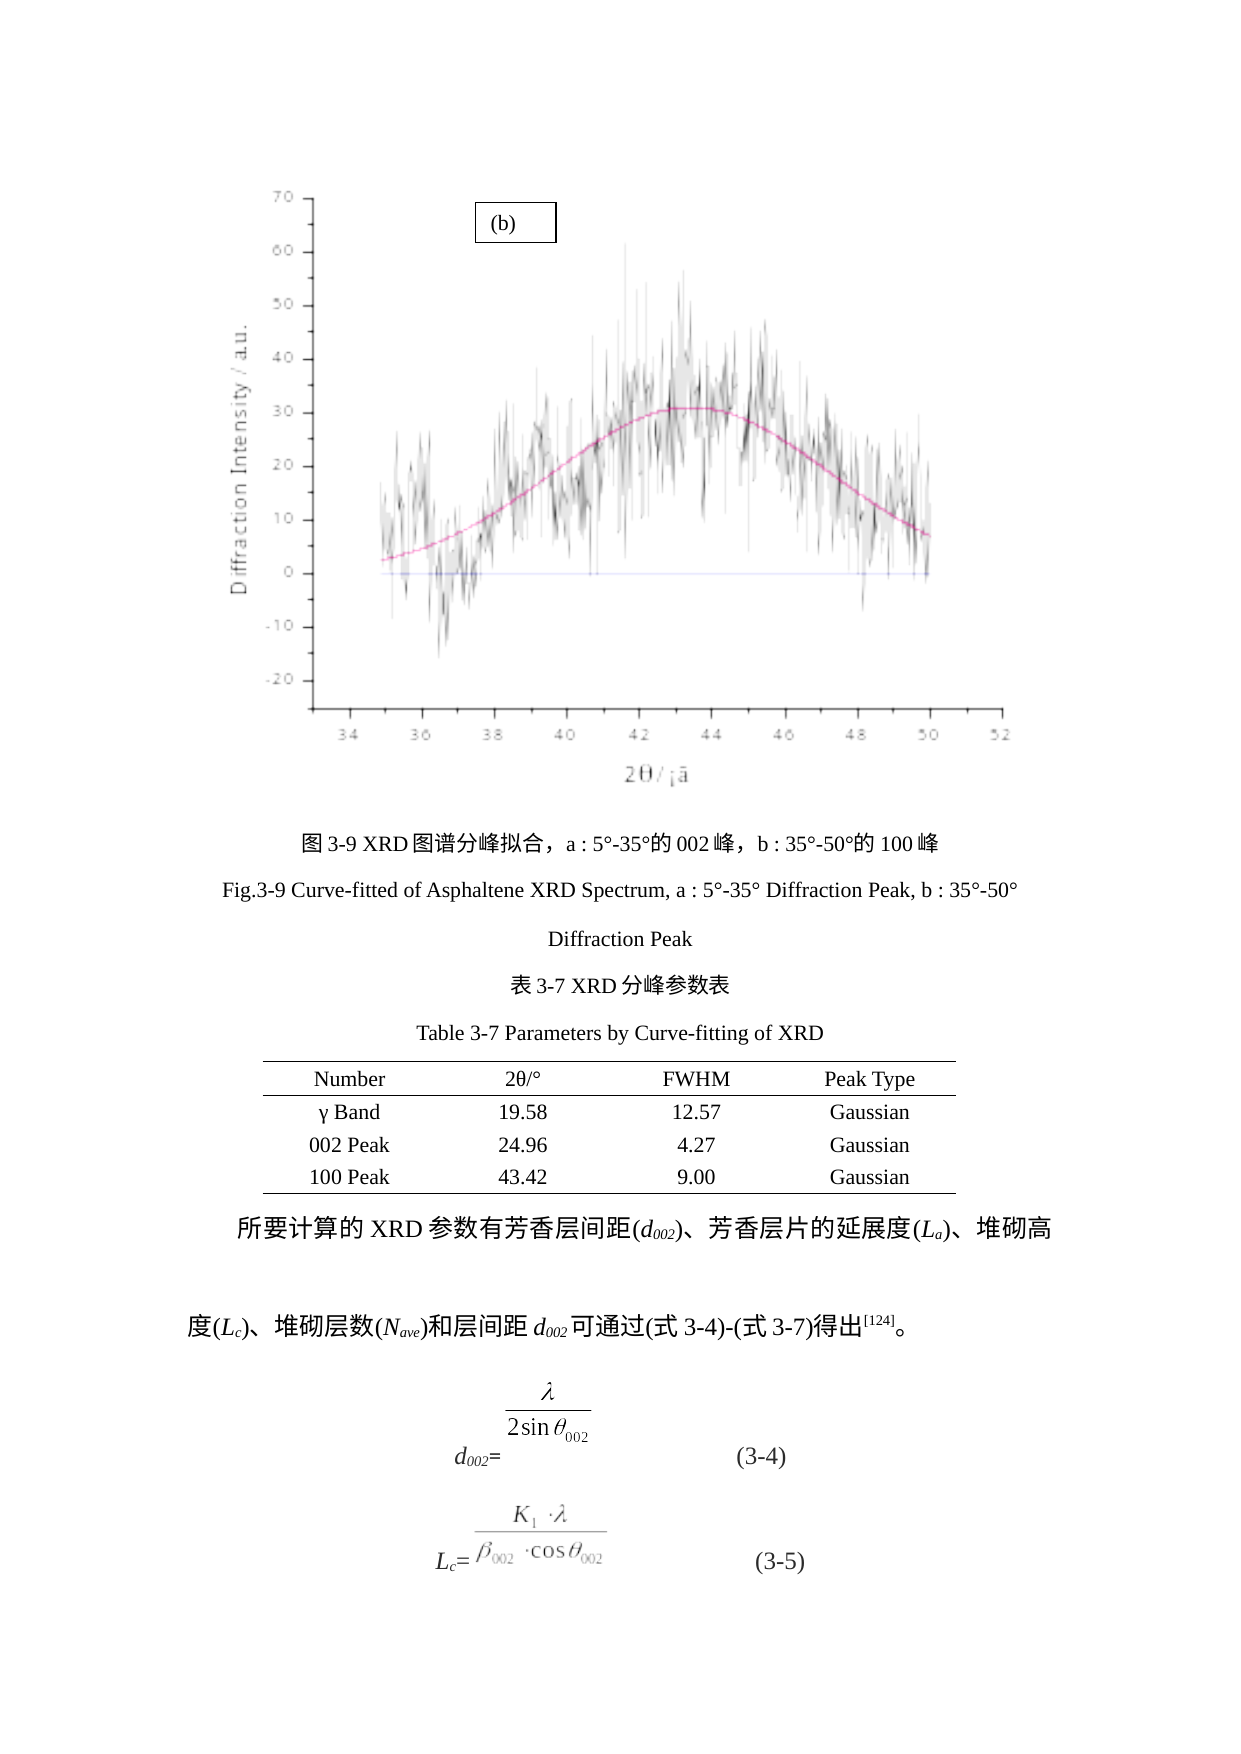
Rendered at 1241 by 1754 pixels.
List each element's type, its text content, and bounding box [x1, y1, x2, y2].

text 所要计算的XRD参数有芳香层间距(d002)、芳香层片的延展度(La)、堆砌高度(Lc)、堆砌层数(Nave)和层间距d002可通过(式3-4)-(式3-7)得出[124]。 [187, 1194, 1053, 1357]
table_cell 002 Peak [263, 1128, 436, 1161]
table_cell 24.96 [436, 1128, 609, 1161]
text 表3-7 XRD分峰参数表 [187, 967, 1053, 1000]
text Fig.3-9 Curve-fitted of Asphaltene XRD Spectrum, a : 5°-35° Diffraction Peak, b : 35°-50° Diffraction Peak [187, 874, 1053, 955]
table_header FWHM [610, 1062, 783, 1094]
table_cell 100 Peak [263, 1161, 436, 1193]
text d002= (3-4) [187, 1375, 1053, 1472]
table_cell 9.00 [610, 1161, 783, 1193]
text 图3-9 XRD图谱分峰拟合，a : 5°-35°的002峰，b : 35°-50°的100峰 [187, 825, 1053, 858]
table_cell Gaussian [783, 1161, 956, 1193]
table_cell 12.57 [610, 1096, 783, 1128]
text Lc= (3-5) [187, 1487, 1053, 1585]
text Table 3-7 Parameters by Curve-fitting of XRD [187, 1016, 1053, 1048]
table_header 2θ/° [436, 1062, 609, 1094]
table_cell Gaussian [783, 1096, 956, 1128]
table_cell Gaussian [783, 1128, 956, 1161]
table_header Peak Type [783, 1062, 956, 1094]
table_cell 4.27 [610, 1128, 783, 1161]
table_cell 43.42 [436, 1161, 609, 1193]
table_cell γ Band [263, 1096, 436, 1128]
table_header Number [263, 1062, 436, 1094]
table_cell 19.58 [436, 1096, 609, 1128]
